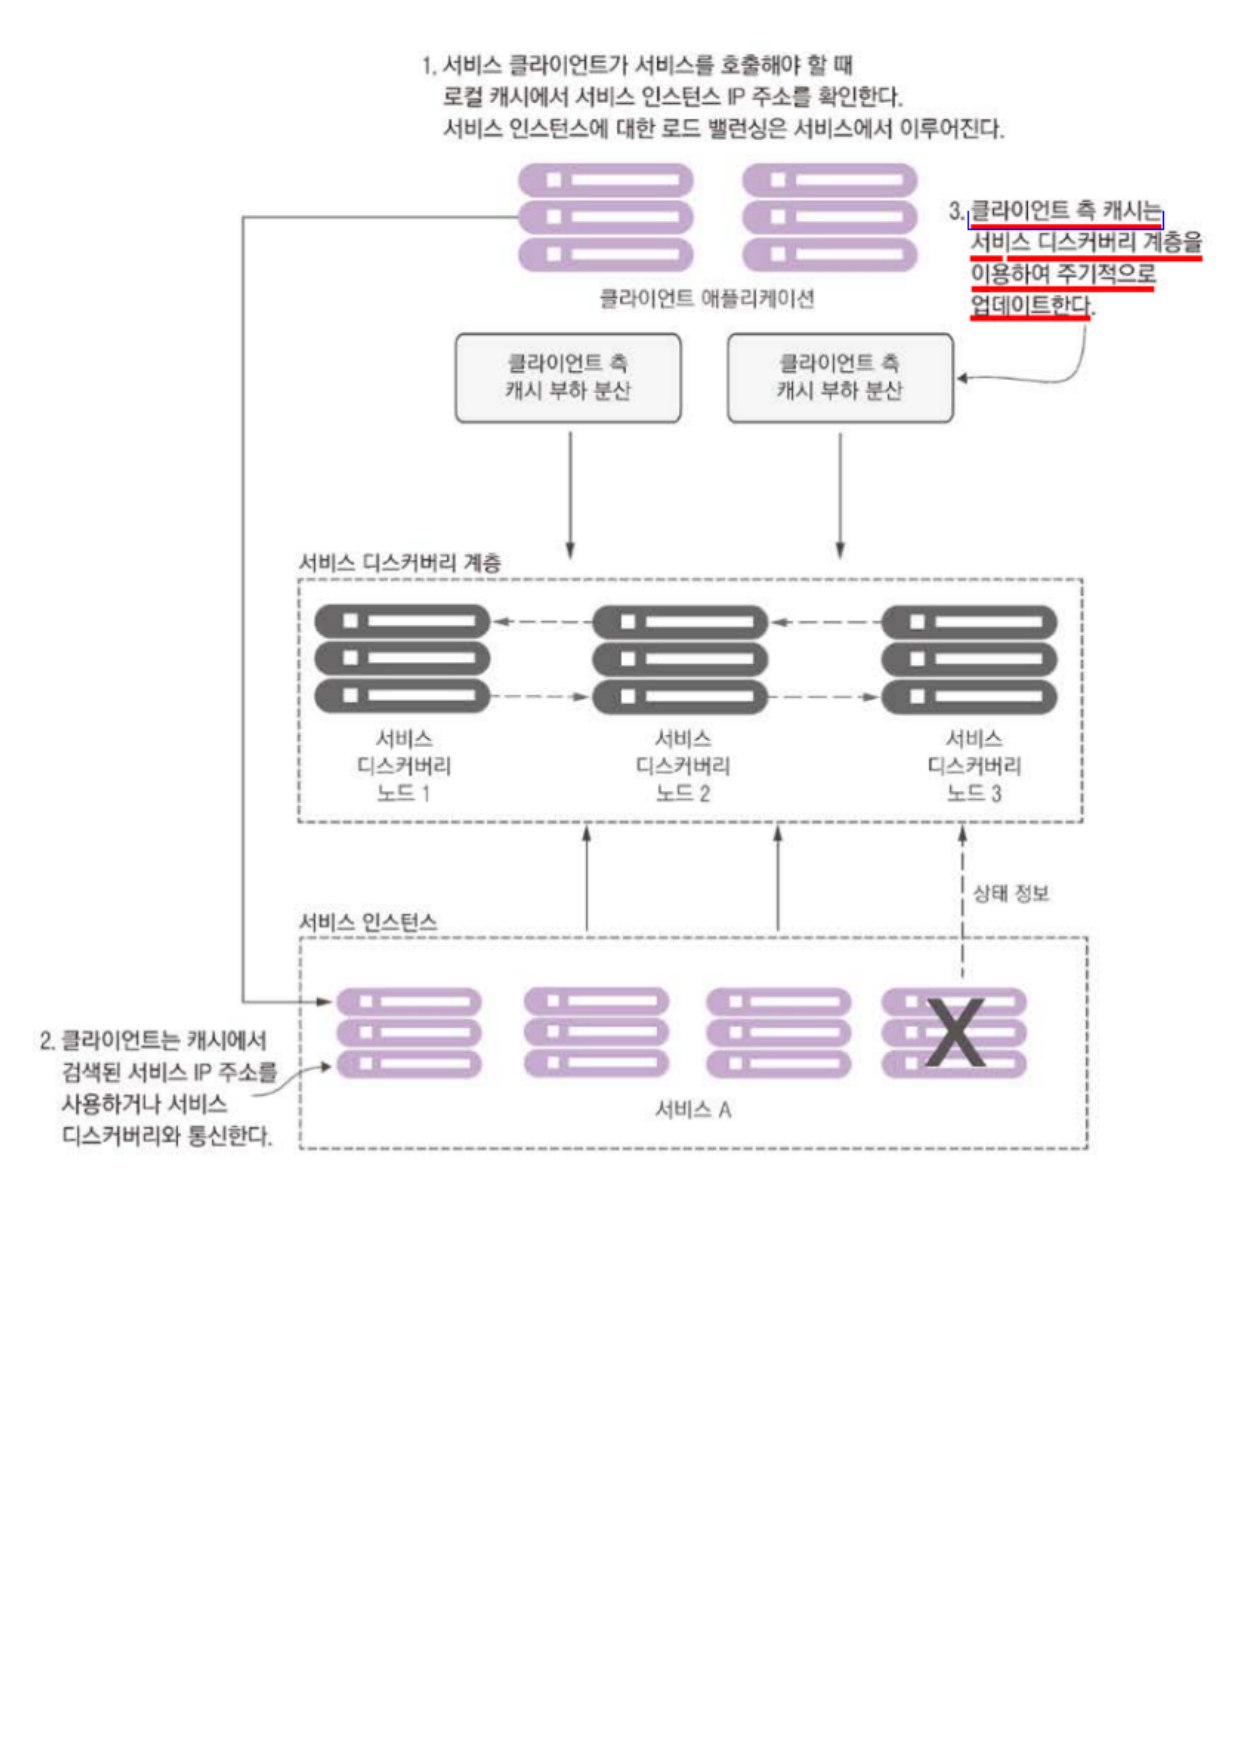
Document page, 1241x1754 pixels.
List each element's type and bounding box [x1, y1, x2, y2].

picture [17, 29, 1228, 1163]
